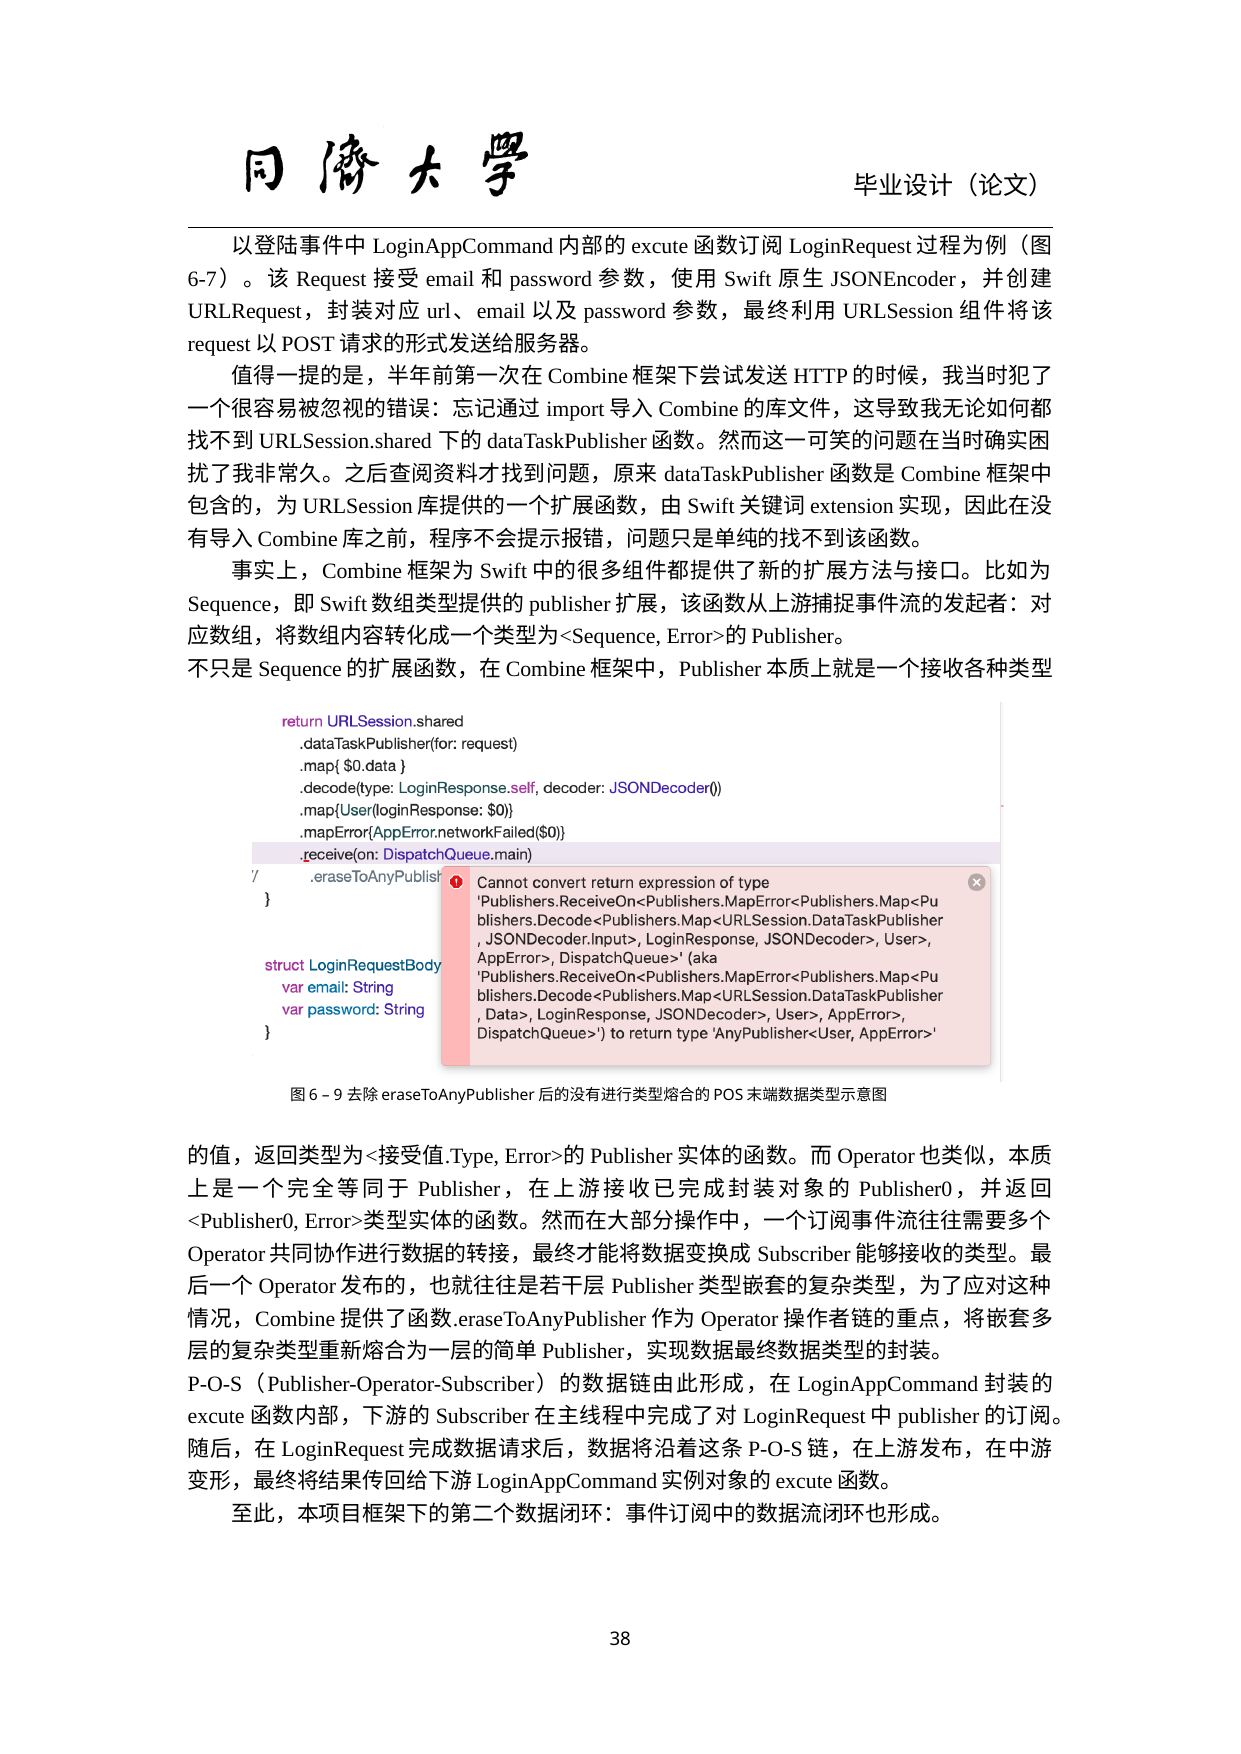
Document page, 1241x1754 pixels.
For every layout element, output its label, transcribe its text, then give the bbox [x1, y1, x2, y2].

text 值得一提的是，半年前第一次在Combine框架下尝试发送HTTP的时候，我当时犯了一个很容易被忽视的错误：忘记通过import导入 Combine的库文件，这导致我无论如何都找不到URLSession.shared 下的dataTaskPublisher函数。然而这一可笑的问题在当时确实困扰了我非常久。之后查阅资料才找到问题，原来dataTaskPublisher函数是Combine框架中包含的，为URLSession库提供的一个扩展函数，由Swift关键词extension实现，因此在没有导入Combine库之前，程序不会提示报错，问题只是单纯的找不到该函数。 [187, 358, 1053, 553]
picture [224, 123, 546, 202]
picture [252, 702, 1004, 1082]
text 事实上，Combine框架为Swift中的很多组件都提供了新的扩展方法与接口。比如为Sequence，即Swift数组类型提供的publisher扩展，该函数从上游捕捉事件流的发起者：对应数组，将数组内容转化成一个类型为<Sequence, Error>的Publisher。 [187, 553, 1053, 651]
text 至此，本项目框架下的第二个数据闭环：事件订阅中的数据流闭环也形成。 [187, 1496, 1053, 1528]
text 以登陆事件中LoginAppCommand内部的excute函数订阅LoginRequest过程为例（图6-7）。该Request接受email和password参数，使用Swift原生JSONEncoder，并创建URLRequest，封装对应url、email以及password参数，最终利用URLSession组件将该request以POST请求的形式发送给服务器。 [187, 228, 1053, 358]
text P-O-S（Publisher-Operator-Subscriber）的数据链由此形成，在LoginAppCommand封装的excute函数内部，下游的Subscriber在主线程中完成了对LoginRequest中publisher的订阅。随后，在LoginRequest完成数据请求后，数据将沿着这条P-O-S链，在上游发布，在中游变形，最终将结果传回给下游LoginAppCommand实例对象的excute函数。 [187, 1366, 1053, 1496]
